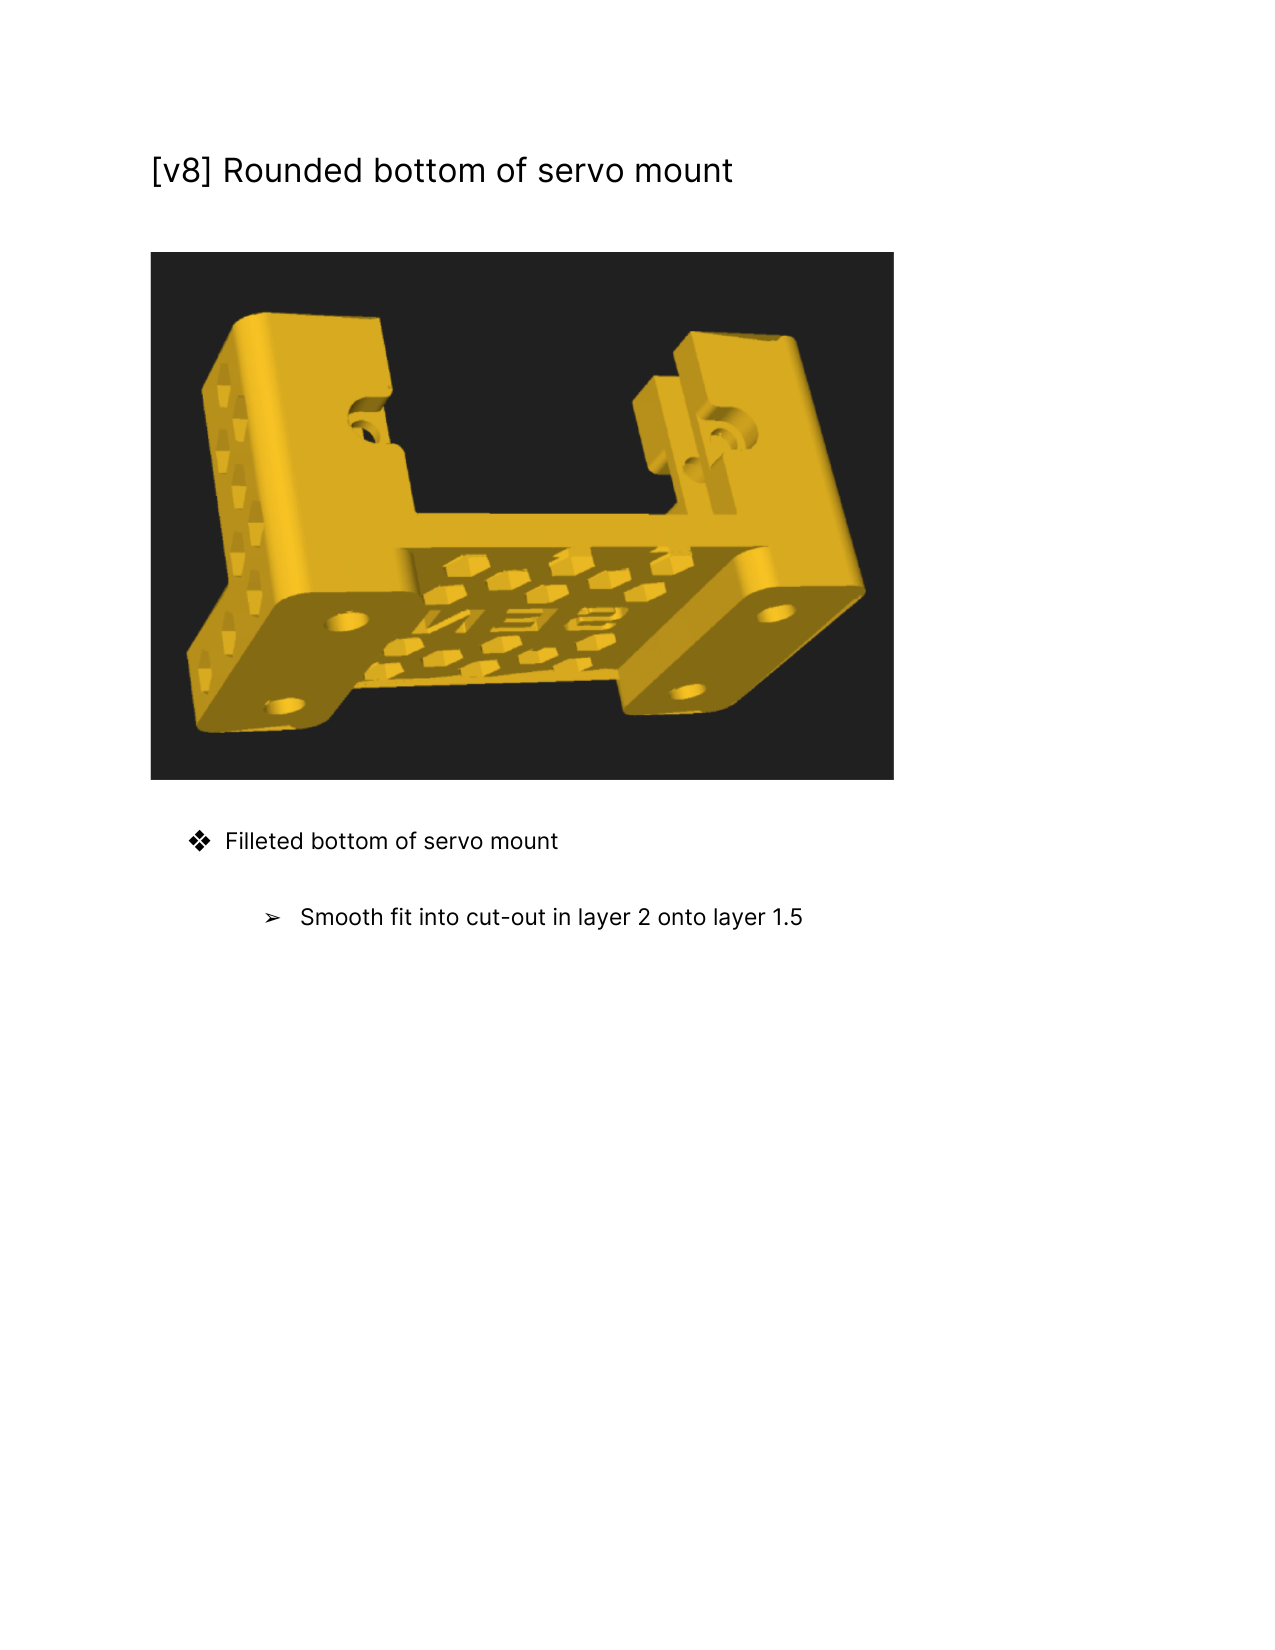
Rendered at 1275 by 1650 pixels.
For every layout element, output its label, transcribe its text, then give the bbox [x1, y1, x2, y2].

picture [151, 252, 893, 780]
subtitle [v8] Rounded bottom of servo mount [150, 150, 1125, 190]
list Filleted bottom of servo mount [187, 827, 1125, 855]
list Smooth fit into cut-out in layer 2 onto layer 1.5 [262, 903, 1125, 931]
